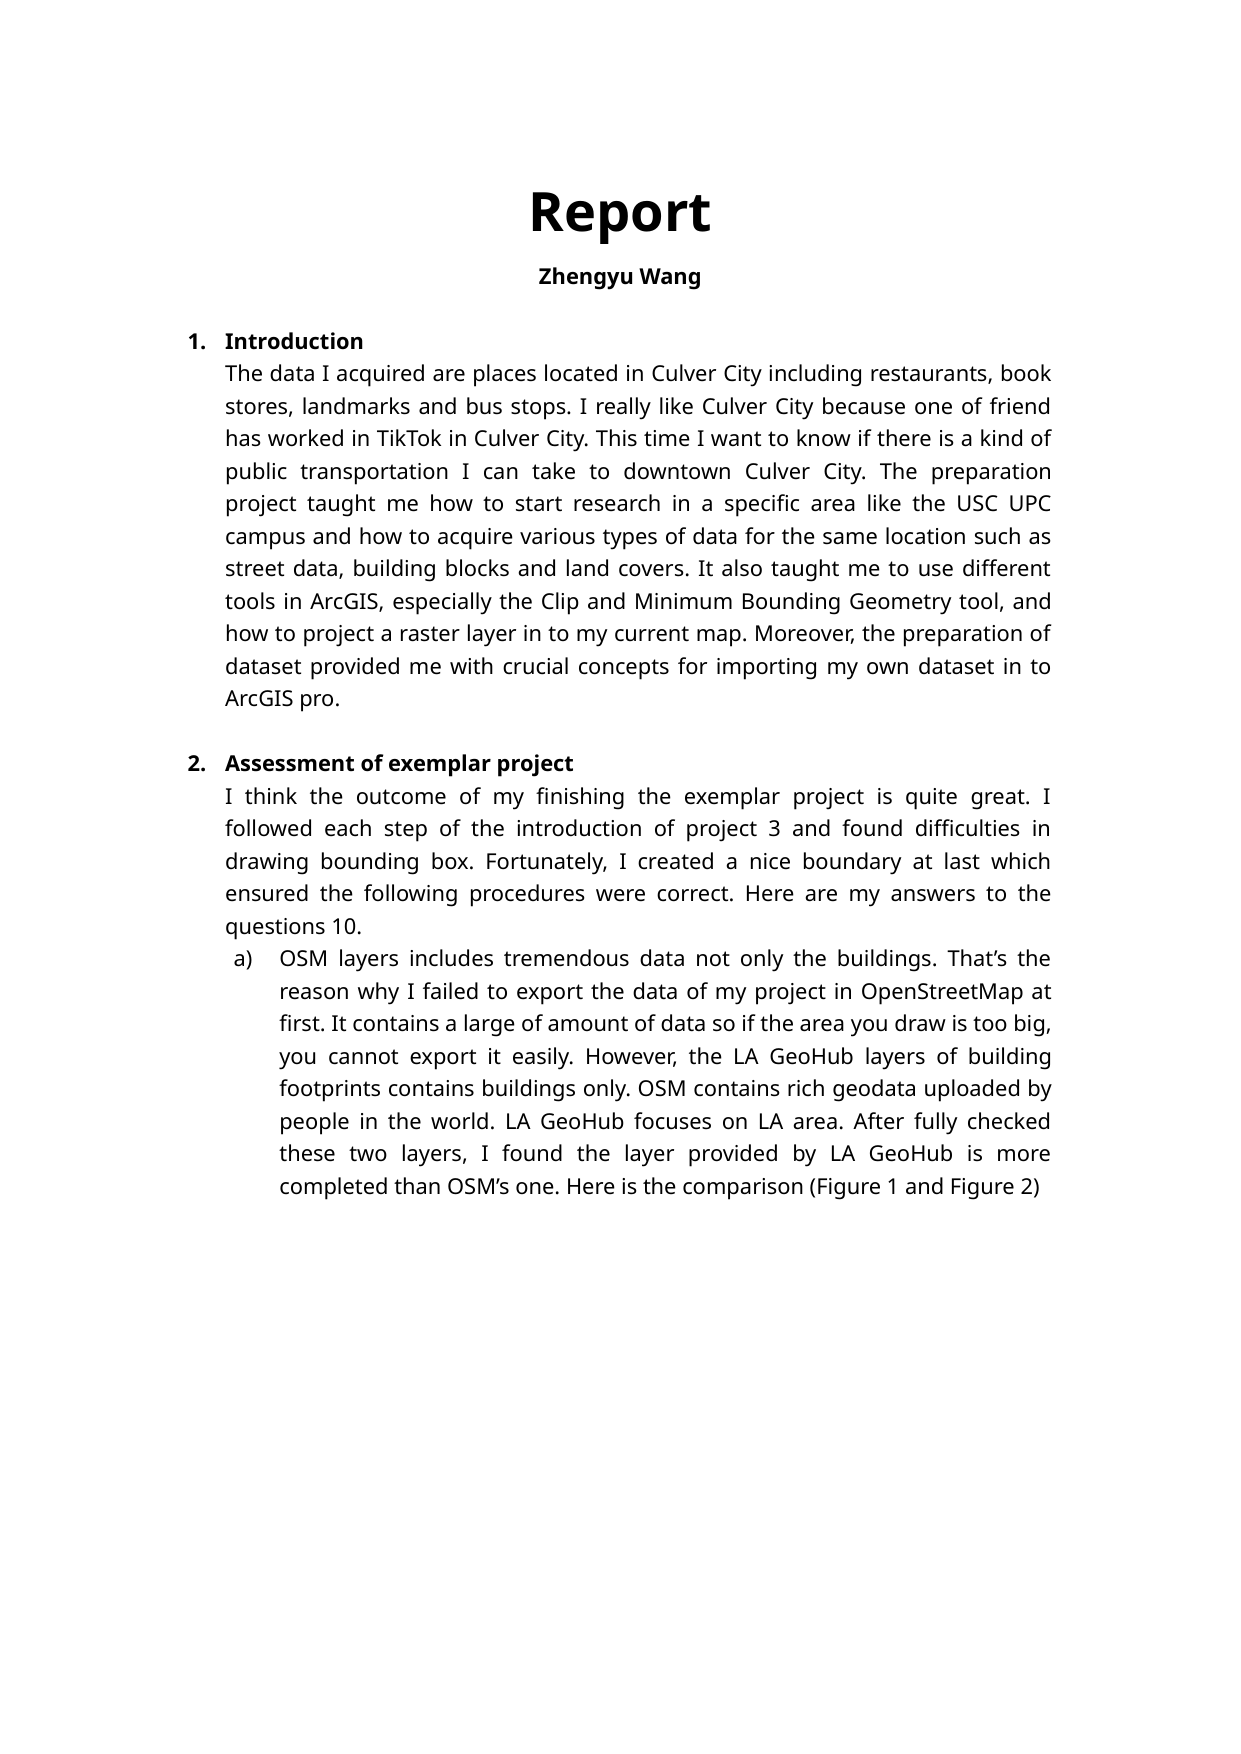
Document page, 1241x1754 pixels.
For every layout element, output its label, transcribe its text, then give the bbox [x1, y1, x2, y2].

list OSM layers includes tremendous data not only the buildings. That’s the reason why I failed to export the data of my project in OpenStreetMap at first. It contains a large of amount of data so if the area you draw is too big, you cannot export it easily. However, the LA GeoHub layers of building footprints contains buildings only. OSM contains rich geodata uploaded by people in the world. LA GeoHub focuses on LA area. After fully checked these two layers, I found the layer provided by LA GeoHub is more completed than OSM’s one. Here is the comparison (Figure 1 and Figure 2) [233, 942, 1053, 1202]
list Introduction [187, 324, 1053, 357]
text Report [187, 162, 1053, 259]
list The data I acquired are places located in Culver City including restaurants, book stores, landmarks and bus stops. I really like Culver City because one of friend has worked in TikTok in Culver City. This time I want to know if there is a kind of public transportation I can take to downtown Culver City. The preparation project taught me how to start research in a specific area like the USC UPC campus and how to acquire various types of data for the same location such as street data, building blocks and land covers. It also taught me to use different tools in ArcGIS, especially the Clip and Minimum Bounding Geometry tool, and how to project a raster layer in to my current map. Moreover, the preparation of dataset provided me with crucial concepts for importing my own dataset in to ArcGIS pro. [225, 357, 1053, 714]
text Zhengyu Wang [187, 259, 1053, 292]
list I think the outcome of my finishing the exemplar project is quite great. I followed each step of the introduction of project 3 and found difficulties in drawing bounding box. Fortunately, I created a nice boundary at last which ensured the following procedures were correct. Here are my answers to the questions 10. [225, 779, 1053, 942]
list Assessment of exemplar project [187, 747, 1053, 779]
